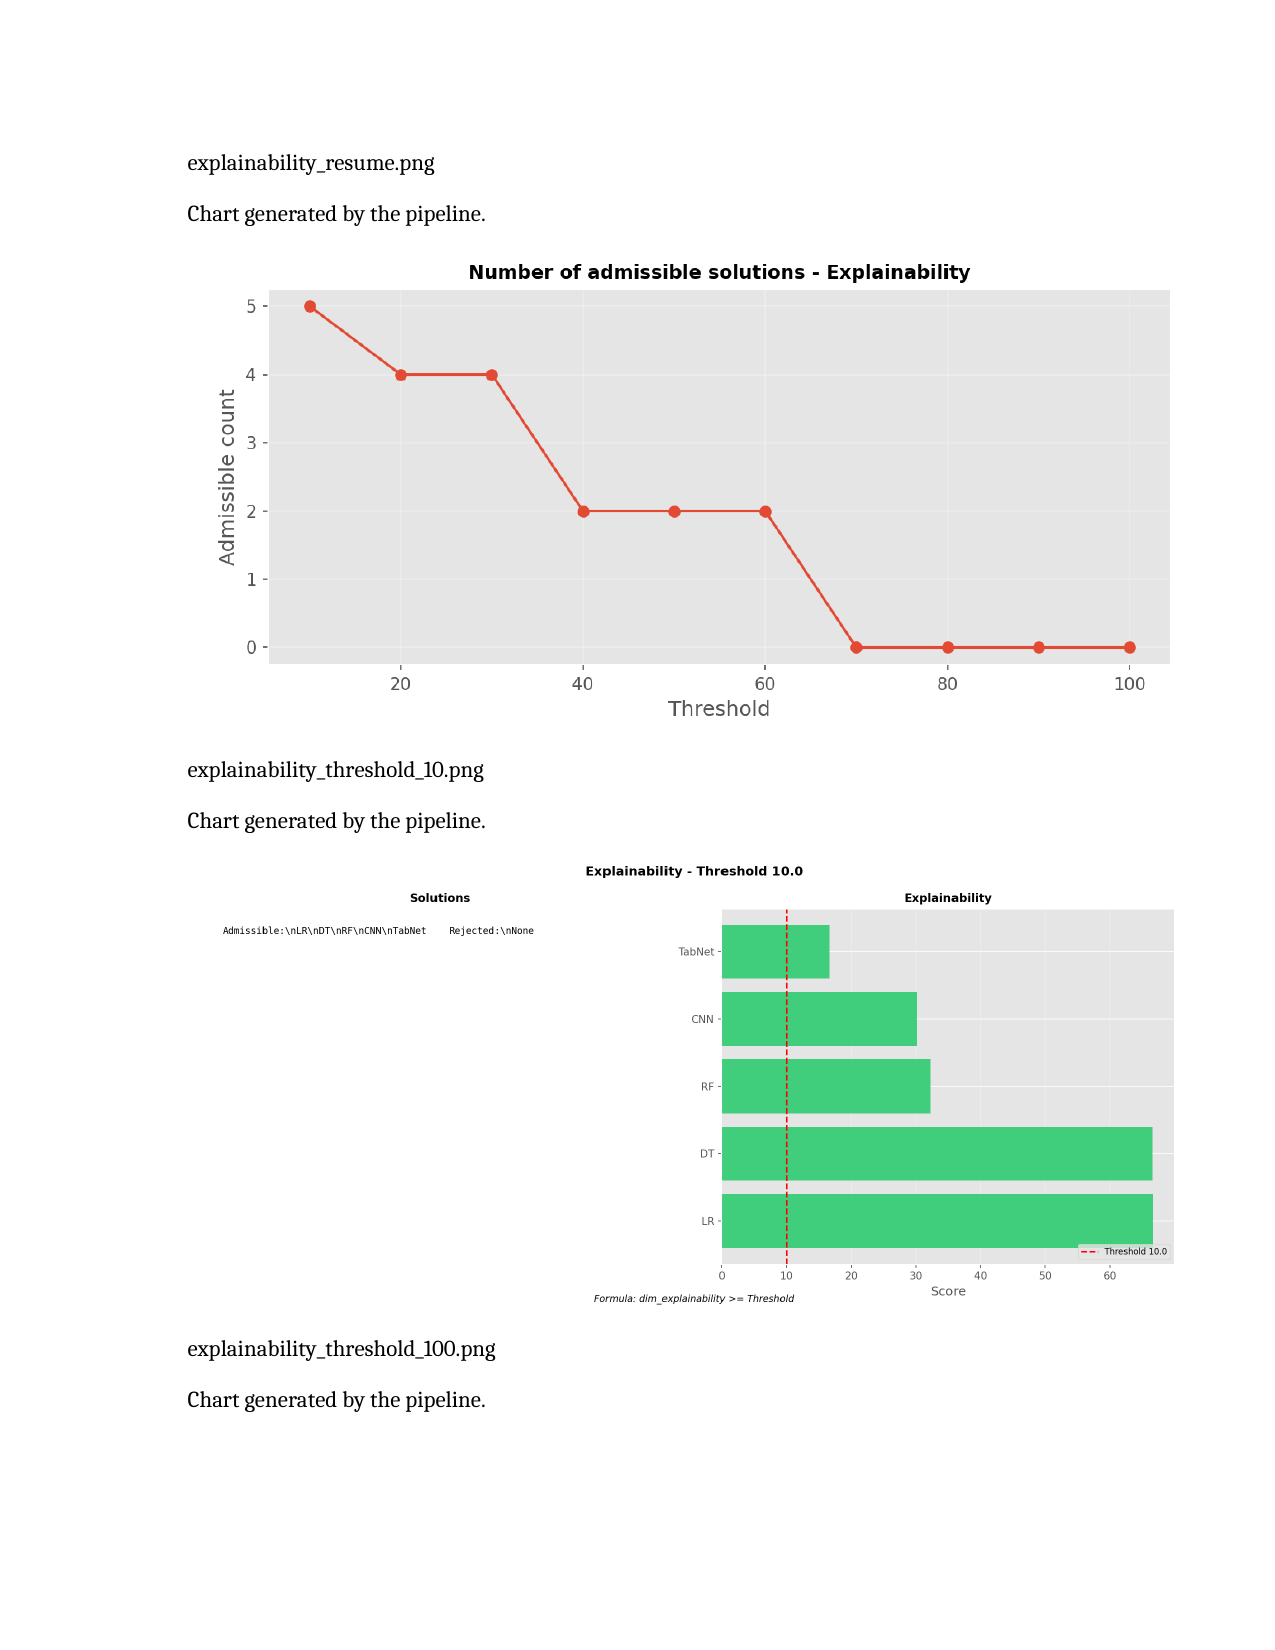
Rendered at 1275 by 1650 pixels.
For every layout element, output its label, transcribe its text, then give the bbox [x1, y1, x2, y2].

text explainability_resume.png [187, 150, 1087, 176]
text Chart generated by the pipeline. [187, 807, 1087, 834]
text Chart generated by the pipeline. [187, 201, 1087, 227]
picture [206, 858, 1182, 1312]
picture [206, 252, 1182, 732]
text explainability_threshold_100.png [187, 1336, 1087, 1363]
text Chart generated by the pipeline. [187, 1387, 1087, 1414]
text explainability_threshold_10.png [187, 756, 1087, 783]
